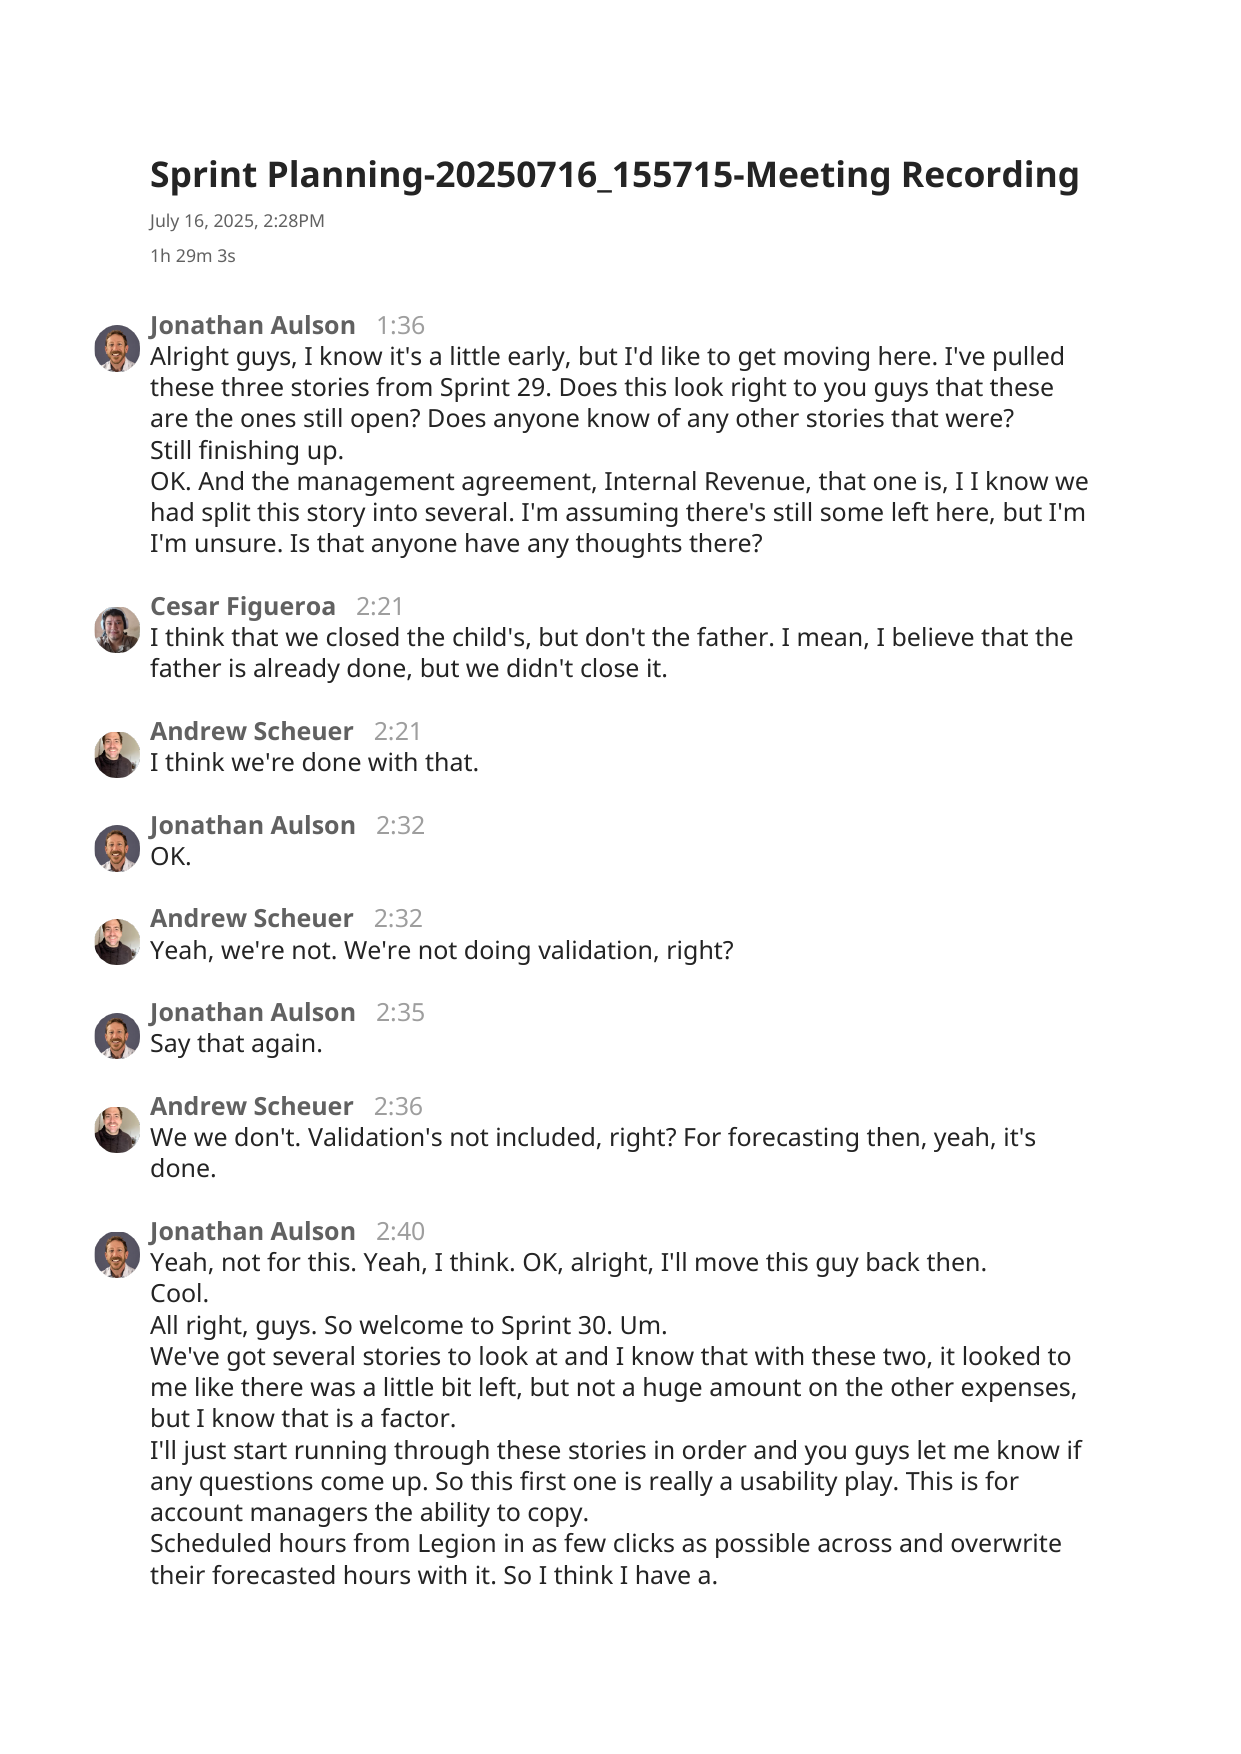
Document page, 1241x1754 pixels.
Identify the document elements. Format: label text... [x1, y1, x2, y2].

text Cesar Figueroa 2:21 I think that we closed the child's, but don't the father. I mean, I believe that the father is already done, but we didn't close it. [150, 559, 1090, 684]
picture [94, 1232, 140, 1278]
picture [94, 919, 140, 965]
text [150, 1184, 1090, 1590]
text Sprint Planning-20250716_155715-Meeting Recording [150, 150, 1090, 198]
picture [94, 1107, 140, 1153]
text Jonathan Aulson 1:36 Alright guys, I know it's a little early, but I'd like to get moving here. I've pulled these three stories from Sprint 29. Does this look right to you guys that these are the ones still open? Does anyone know of any other stories that were? Still finishing up. OK. And the management agreement, Internal Revenue, that one is, I I know we had split this story into several. I'm assuming there's still some left here, but I'm I'm unsure. Is that anyone have any thoughts there? [150, 278, 1090, 559]
text Jonathan Aulson 2:32 OK. [150, 778, 1090, 872]
picture [94, 607, 140, 653]
text 1h 29m 3s [150, 243, 1090, 267]
text Andrew Scheuer 2:21 I think we're done with that. [150, 684, 1090, 778]
picture [94, 732, 140, 778]
text Andrew Scheuer 2:36 We we don't. Validation's not included, right? For forecasting then, yeah, it's done. [150, 1059, 1090, 1184]
picture [94, 325, 140, 372]
text July 16, 2025, 2:28PM [150, 209, 1090, 233]
picture [94, 1013, 140, 1059]
picture [94, 825, 140, 872]
text Jonathan Aulson 2:35 Say that again. [150, 965, 1090, 1059]
text Andrew Scheuer 2:32 Yeah, we're not. We're not doing validation, right? [150, 872, 1090, 965]
